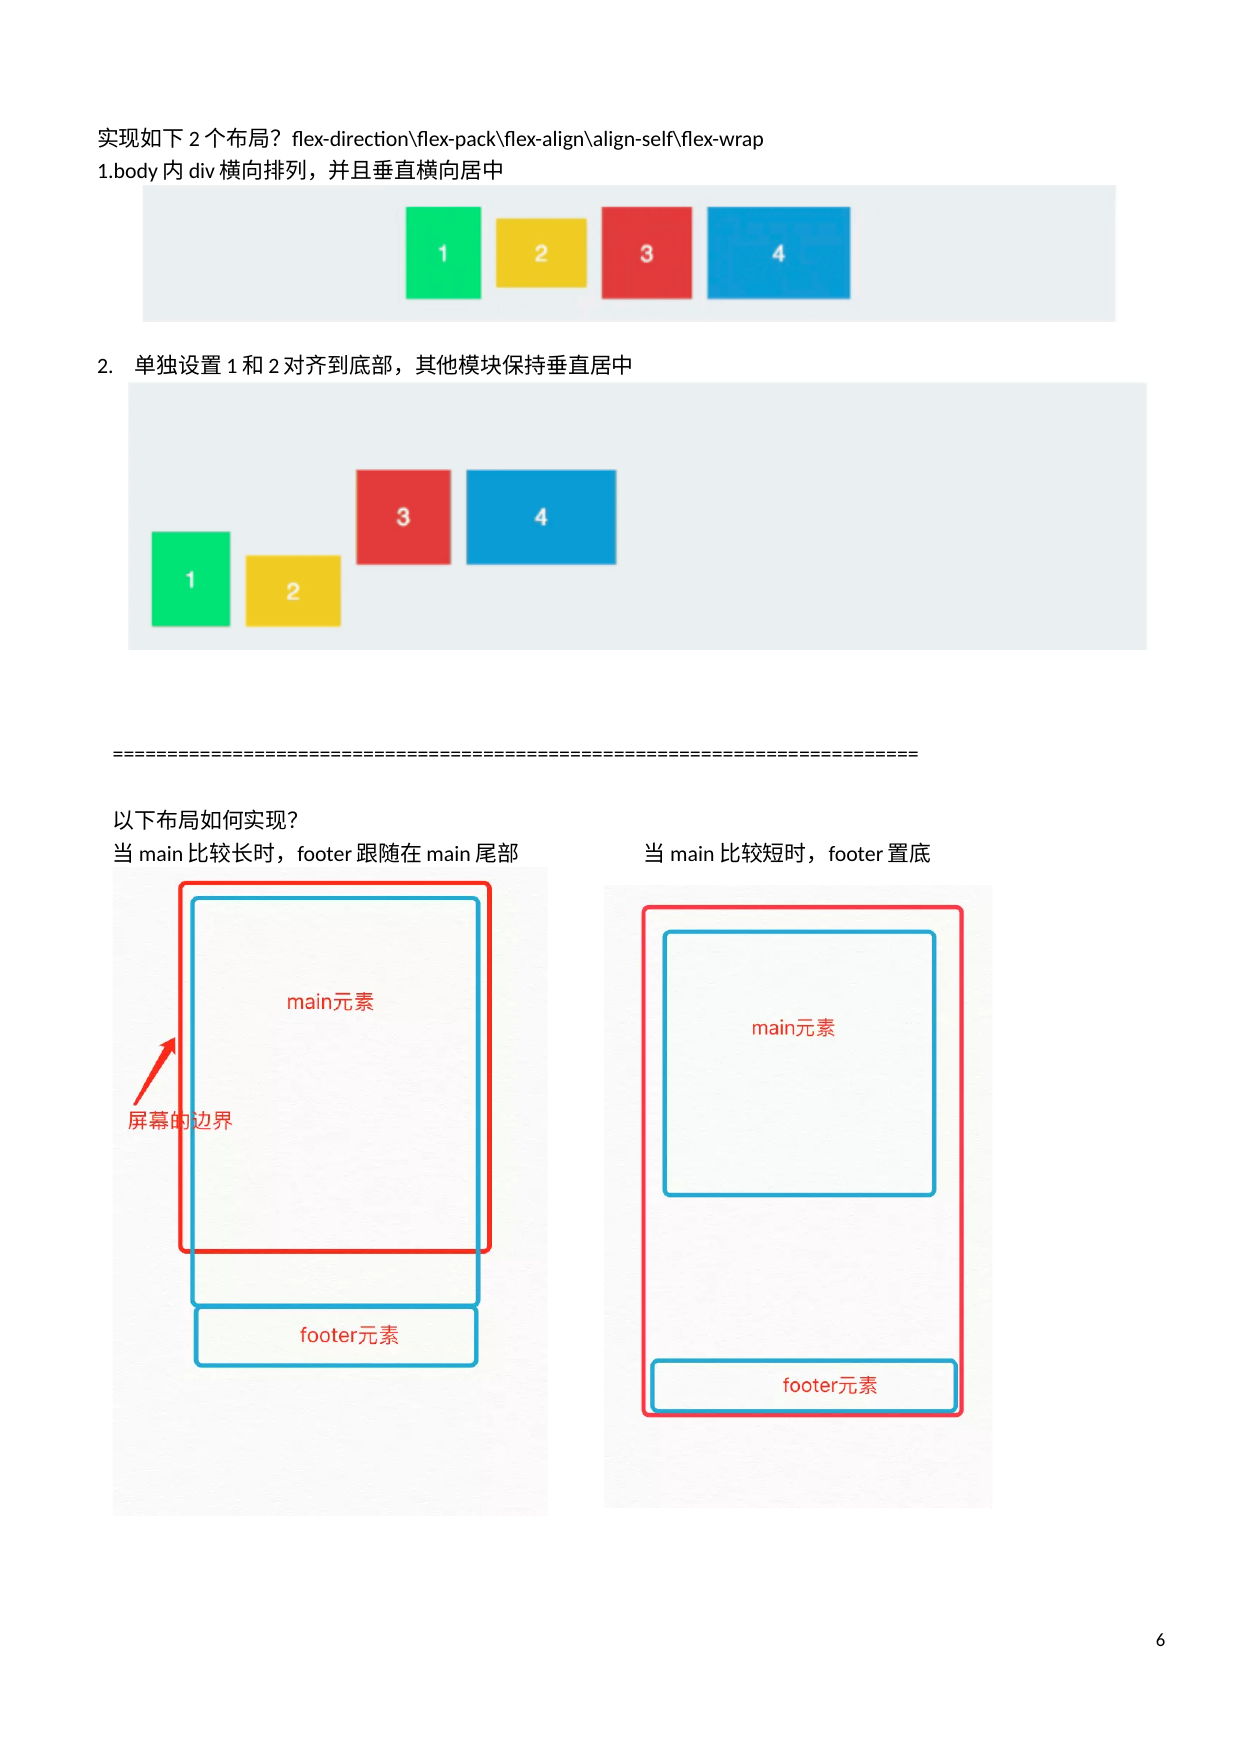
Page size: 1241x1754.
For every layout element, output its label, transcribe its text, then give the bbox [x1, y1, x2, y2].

text ========================================================================== [75, 738, 1165, 770]
picture [142, 185, 1120, 322]
text 以下布局如何实现？ [75, 803, 1165, 835]
text 实现如下2个布局？flex-direction\flex-pack\flex-align\align-self\flex-wrap [97, 120, 1165, 153]
picture [112, 867, 548, 1516]
text 当main比较长时，footer跟随在main尾部 当main比较短时，footer置底 [75, 835, 1165, 868]
picture [128, 380, 1150, 650]
picture [603, 885, 993, 1508]
text 1.body内div横向排列，并且垂直横向居中 [97, 153, 1165, 185]
list 单独设置1和2对齐到底部，其他模块保持垂直居中 [97, 348, 1165, 380]
